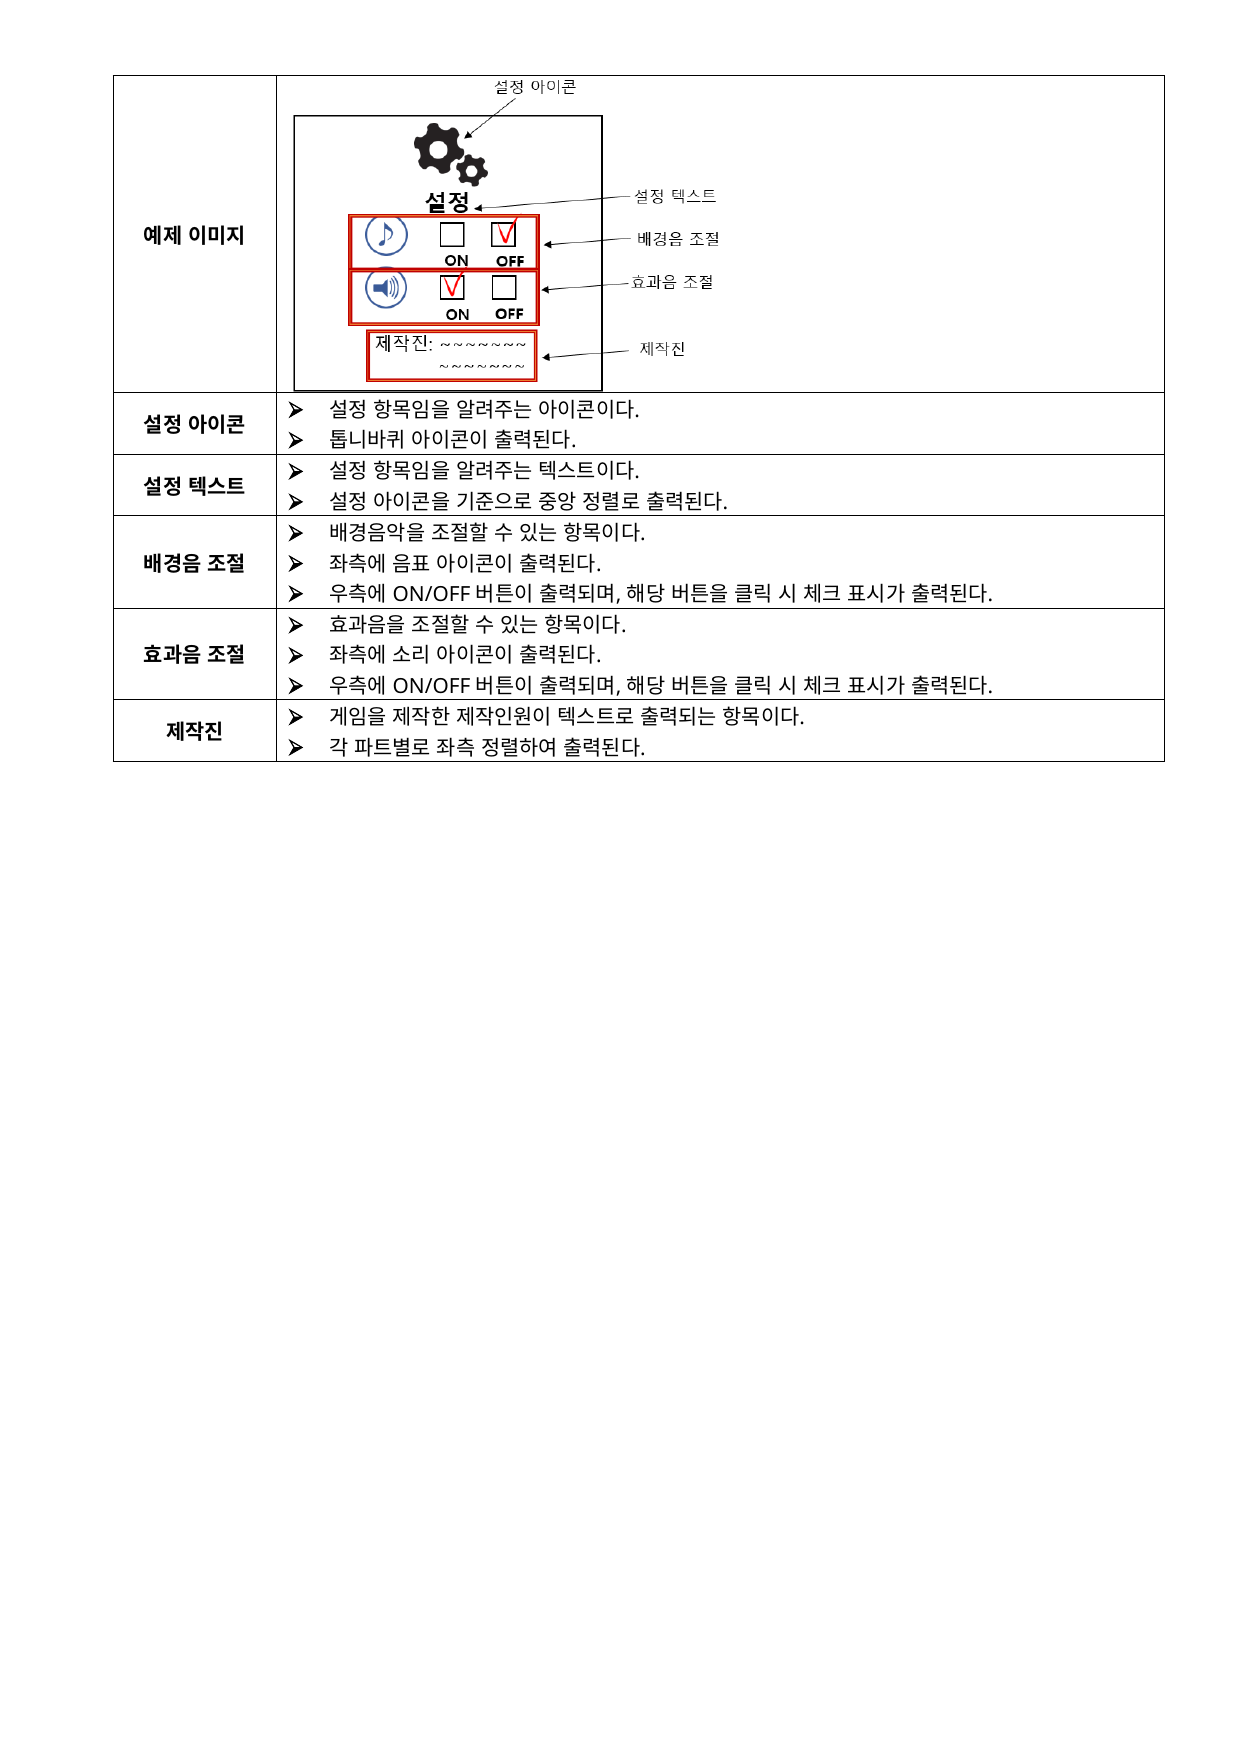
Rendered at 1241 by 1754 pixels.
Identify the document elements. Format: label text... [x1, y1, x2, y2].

picture [287, 76, 722, 392]
table_cell 설정 텍스트 [114, 455, 276, 515]
table_cell 배경음 조절 [114, 516, 276, 607]
table_cell 제작진 [114, 700, 276, 761]
table_cell 설정 항목임을 알려주는 아이콘이다. 톱니바퀴 아이콘이 출력된다. [277, 393, 1164, 454]
table_cell [722, 76, 1164, 392]
table_cell 게임을 제작한 제작인원이 텍스트로 출력되는 항목이다. 각 파트별로 좌측 정렬하여 출력된다. [277, 700, 1164, 761]
table_cell 예제 이미지 [114, 76, 276, 392]
table_cell 효과음 조절 [114, 609, 276, 699]
table_cell 효과음을 조절할 수 있는 항목이다. 좌측에 소리 아이콘이 출력된다. 우측에 ON/OFF 버튼이 출력되며, 해당 버튼을 클릭 시 체크 표시가 출력된다. [277, 609, 1164, 699]
table_cell 설정 아이콘 [114, 393, 276, 454]
table_cell 배경음악을 조절할 수 있는 항목이다. 좌측에 음표 아이콘이 출력된다. 우측에 ON/OFF 버튼이 출력되며, 해당 버튼을 클릭 시 체크 표시가 출력된다. [277, 516, 1164, 607]
table_cell [277, 76, 287, 392]
table_cell 설정 항목임을 알려주는 텍스트이다. 설정 아이콘을 기준으로 중앙 정렬로 출력된다. [277, 455, 1164, 515]
